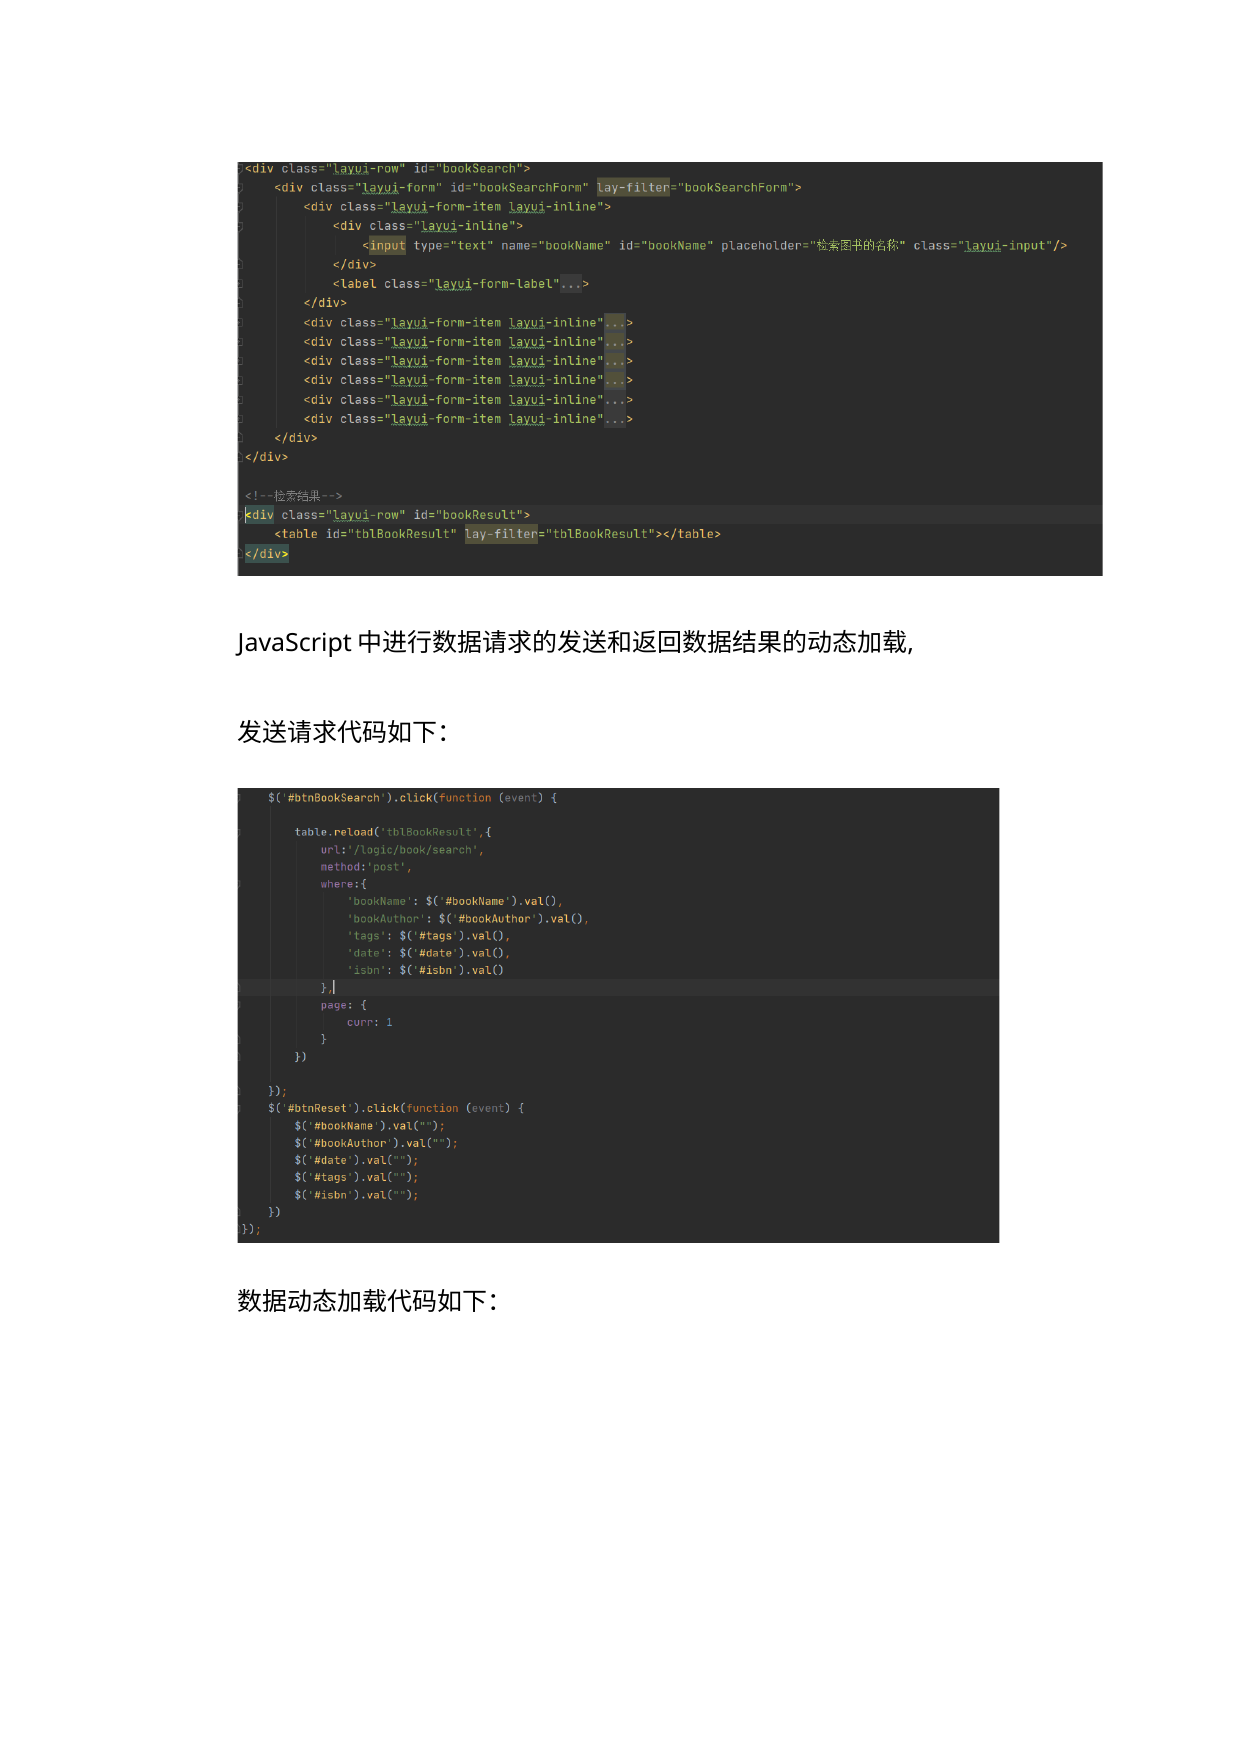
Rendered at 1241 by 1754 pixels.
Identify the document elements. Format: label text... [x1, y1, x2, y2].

text 数据动态加载代码如下： [187, 1267, 1053, 1332]
picture [237, 788, 1000, 1243]
text 发送请求代码如下： [187, 698, 1053, 763]
text JavaScript中进行数据请求的发送和返回数据结果的动态加载, [187, 608, 1053, 673]
picture [237, 162, 1103, 576]
